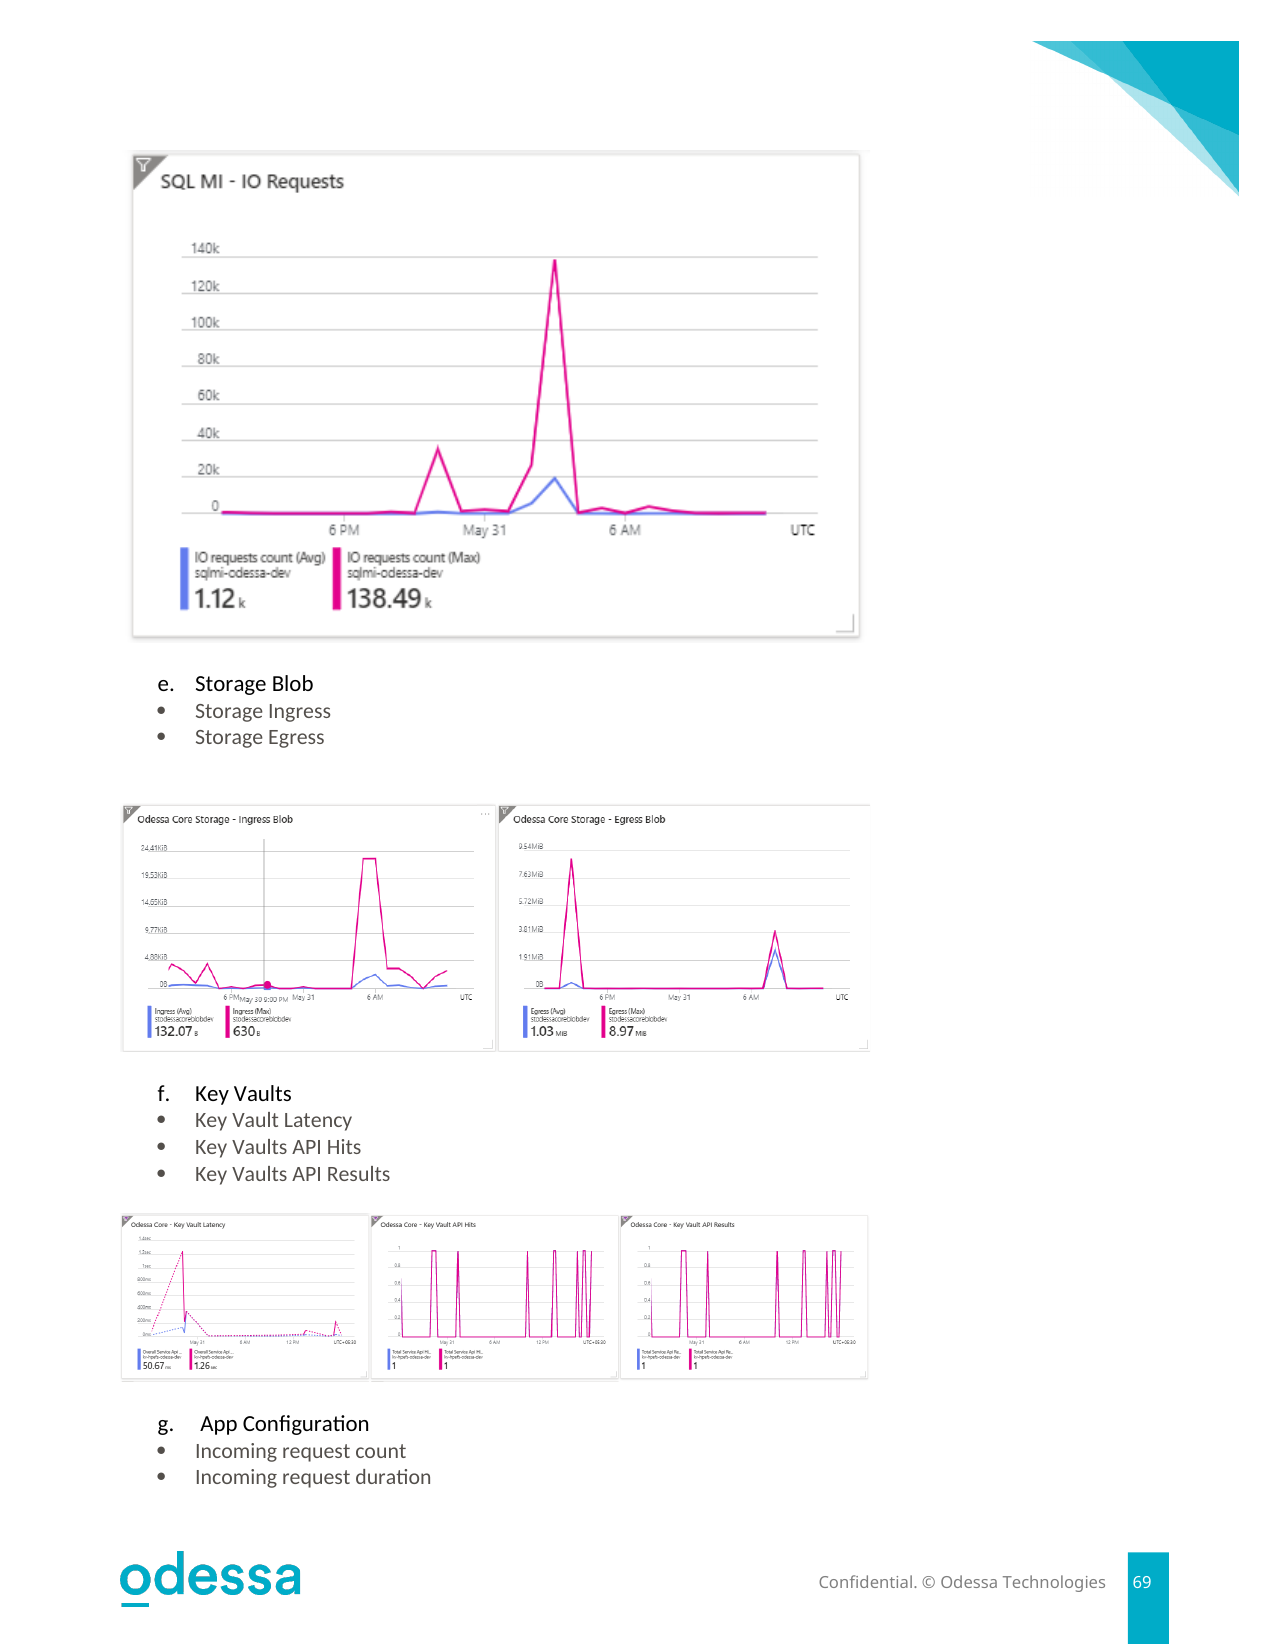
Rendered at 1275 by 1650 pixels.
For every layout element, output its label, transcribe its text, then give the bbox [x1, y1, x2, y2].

picture [120, 803, 871, 1052]
list Key Vault Latency [157, 1107, 1155, 1133]
list Incoming request count [157, 1437, 1155, 1463]
list Key Vaults [157, 1079, 1155, 1107]
picture [120, 1551, 300, 1607]
list Incoming request duration [157, 1463, 1155, 1490]
list Key Vaults API Results [157, 1160, 1155, 1187]
list Key Vaults API Hits [157, 1133, 1155, 1160]
picture [1029, 41, 1239, 197]
list Storage Egress [157, 723, 1155, 750]
picture [120, 150, 871, 643]
list Storage Blob [157, 669, 1155, 697]
list Storage Ingress [157, 697, 1155, 723]
picture [120, 1213, 871, 1382]
list App Configuration [157, 1409, 1155, 1437]
